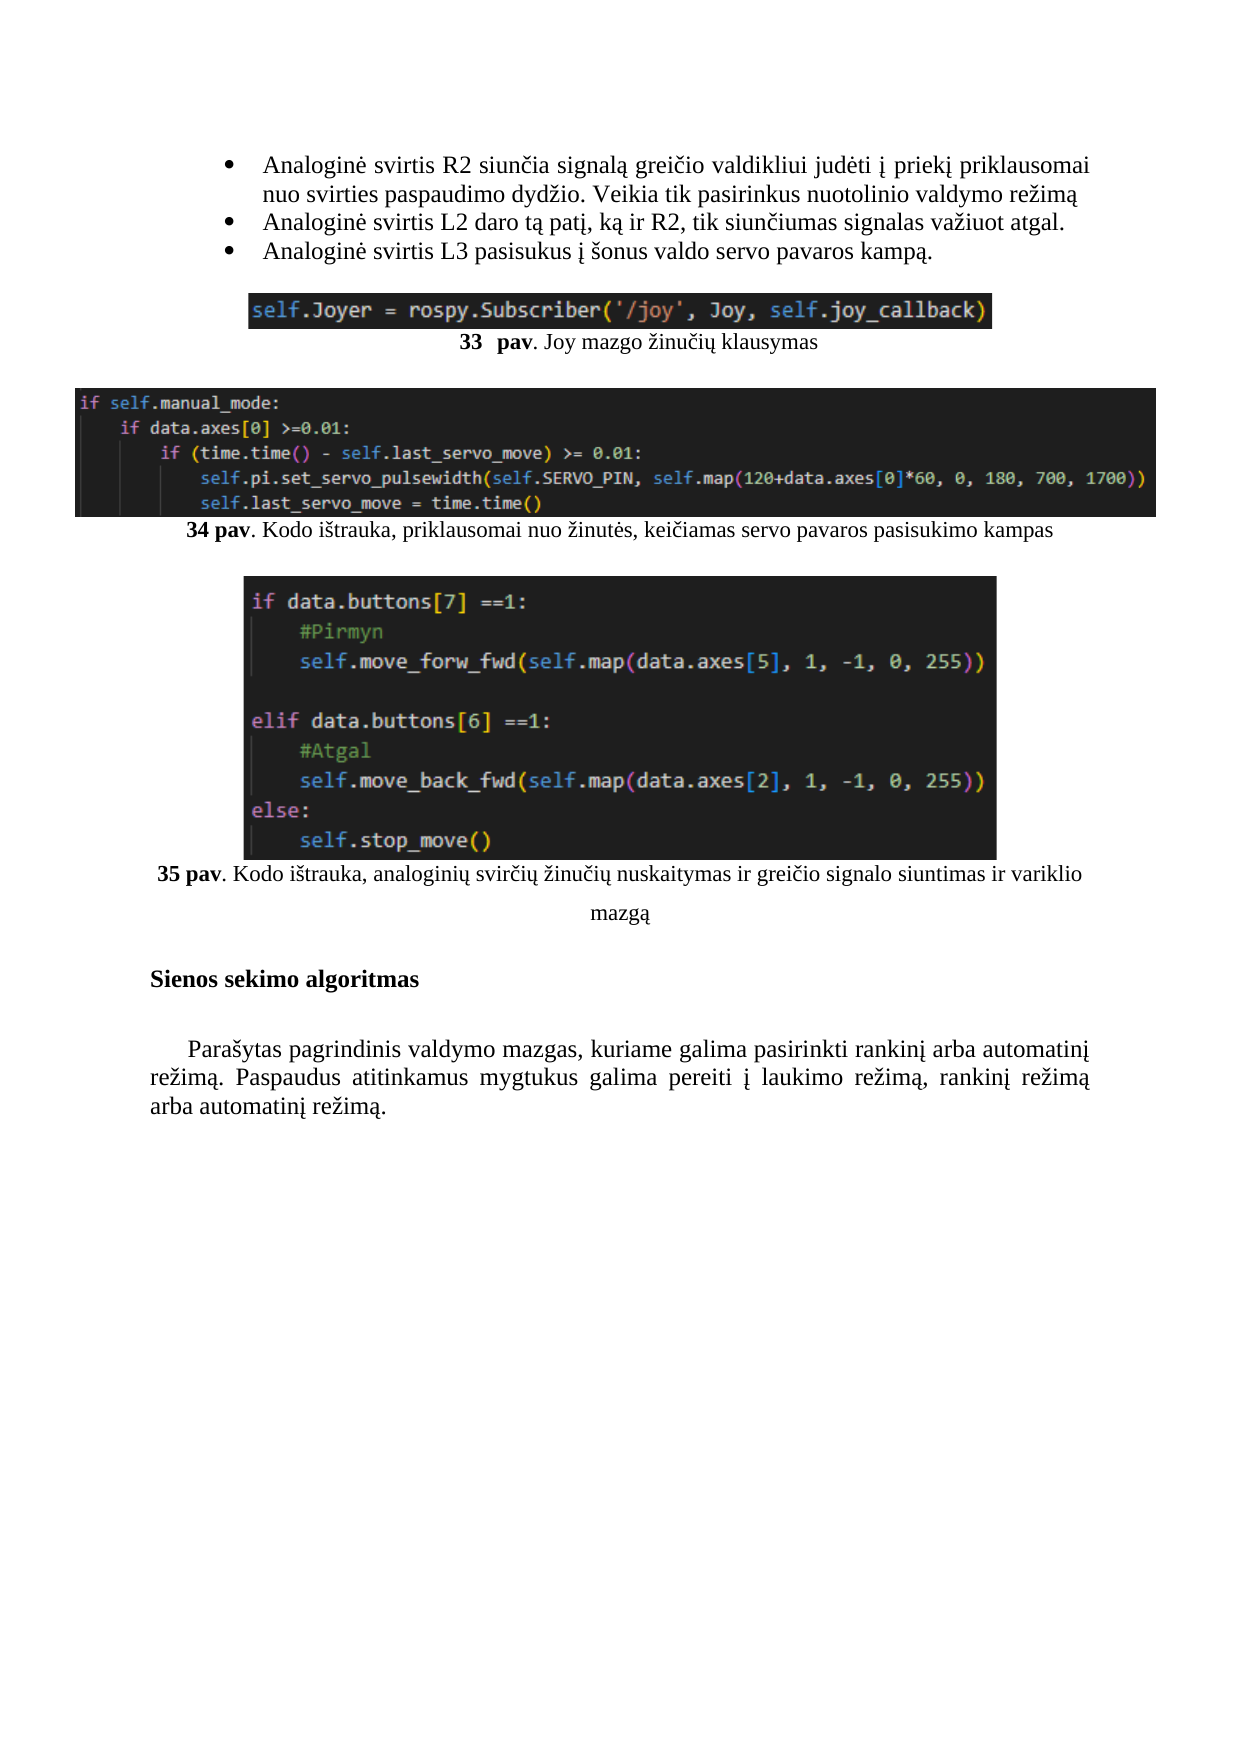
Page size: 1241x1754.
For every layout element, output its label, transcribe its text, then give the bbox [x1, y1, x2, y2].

picture [248, 293, 993, 329]
picture [75, 388, 1156, 517]
list pav. Joy mazgo žinučių klausymas [187, 328, 1090, 354]
list Analoginė svirtis L2 daro tą patį, ką ir R2, tik siunčiumas signalas važiuot atgal. [225, 207, 1090, 236]
list Analoginė svirtis R2 siunčia signalą greičio valdikliui judėti į priekį priklausomai nuo svirties paspaudimo dydžio. Veikia tik pasirinkus nuotolinio valdymo režimą [225, 150, 1090, 207]
subtitle Sienos sekimo algoritmas [150, 964, 1090, 992]
list Analoginė svirtis L3 pasisukus į šonus valdo servo pavaros kampą. [225, 236, 1090, 265]
picture [243, 576, 997, 860]
list Parašytas pagrindinis valdymo mazgas, kuriame galima pasirinkti rankinį arba automatinį režimą. Paspaudus atitinkamus mygtukus galima pereiti į laukimo režimą, rankinį režimą arba automatinį režimą. [150, 1034, 1090, 1120]
text 35 pav. Kodo ištrauka, analoginių svirčių žinučių nuskaitymas ir greičio signalo siuntimas ir variklio mazgą [150, 860, 1090, 926]
text 34 pav. Kodo ištrauka, priklausomai nuo žinutės, keičiamas servo pavaros pasisukimo kampas [150, 517, 1090, 543]
